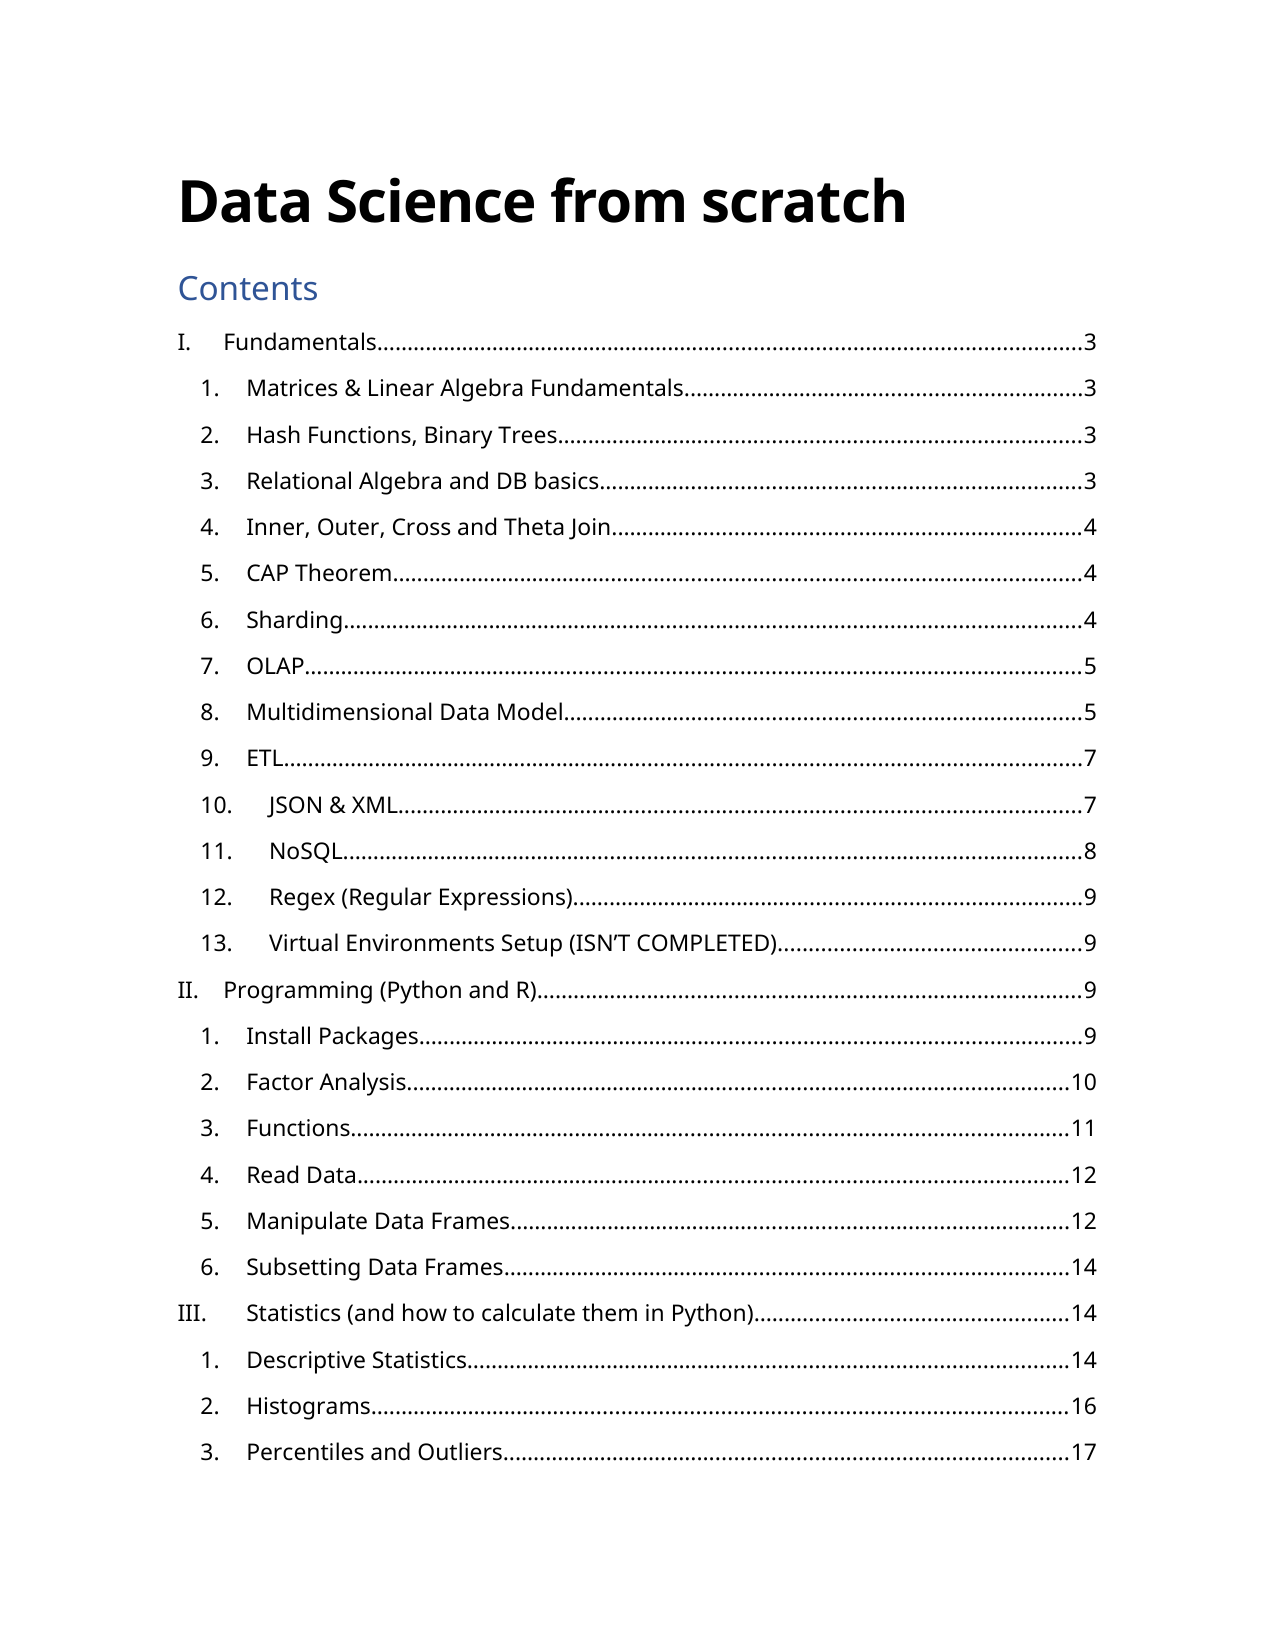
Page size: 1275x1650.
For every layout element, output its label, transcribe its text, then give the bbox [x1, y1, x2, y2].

title Data Science from scratch [177, 160, 1098, 239]
